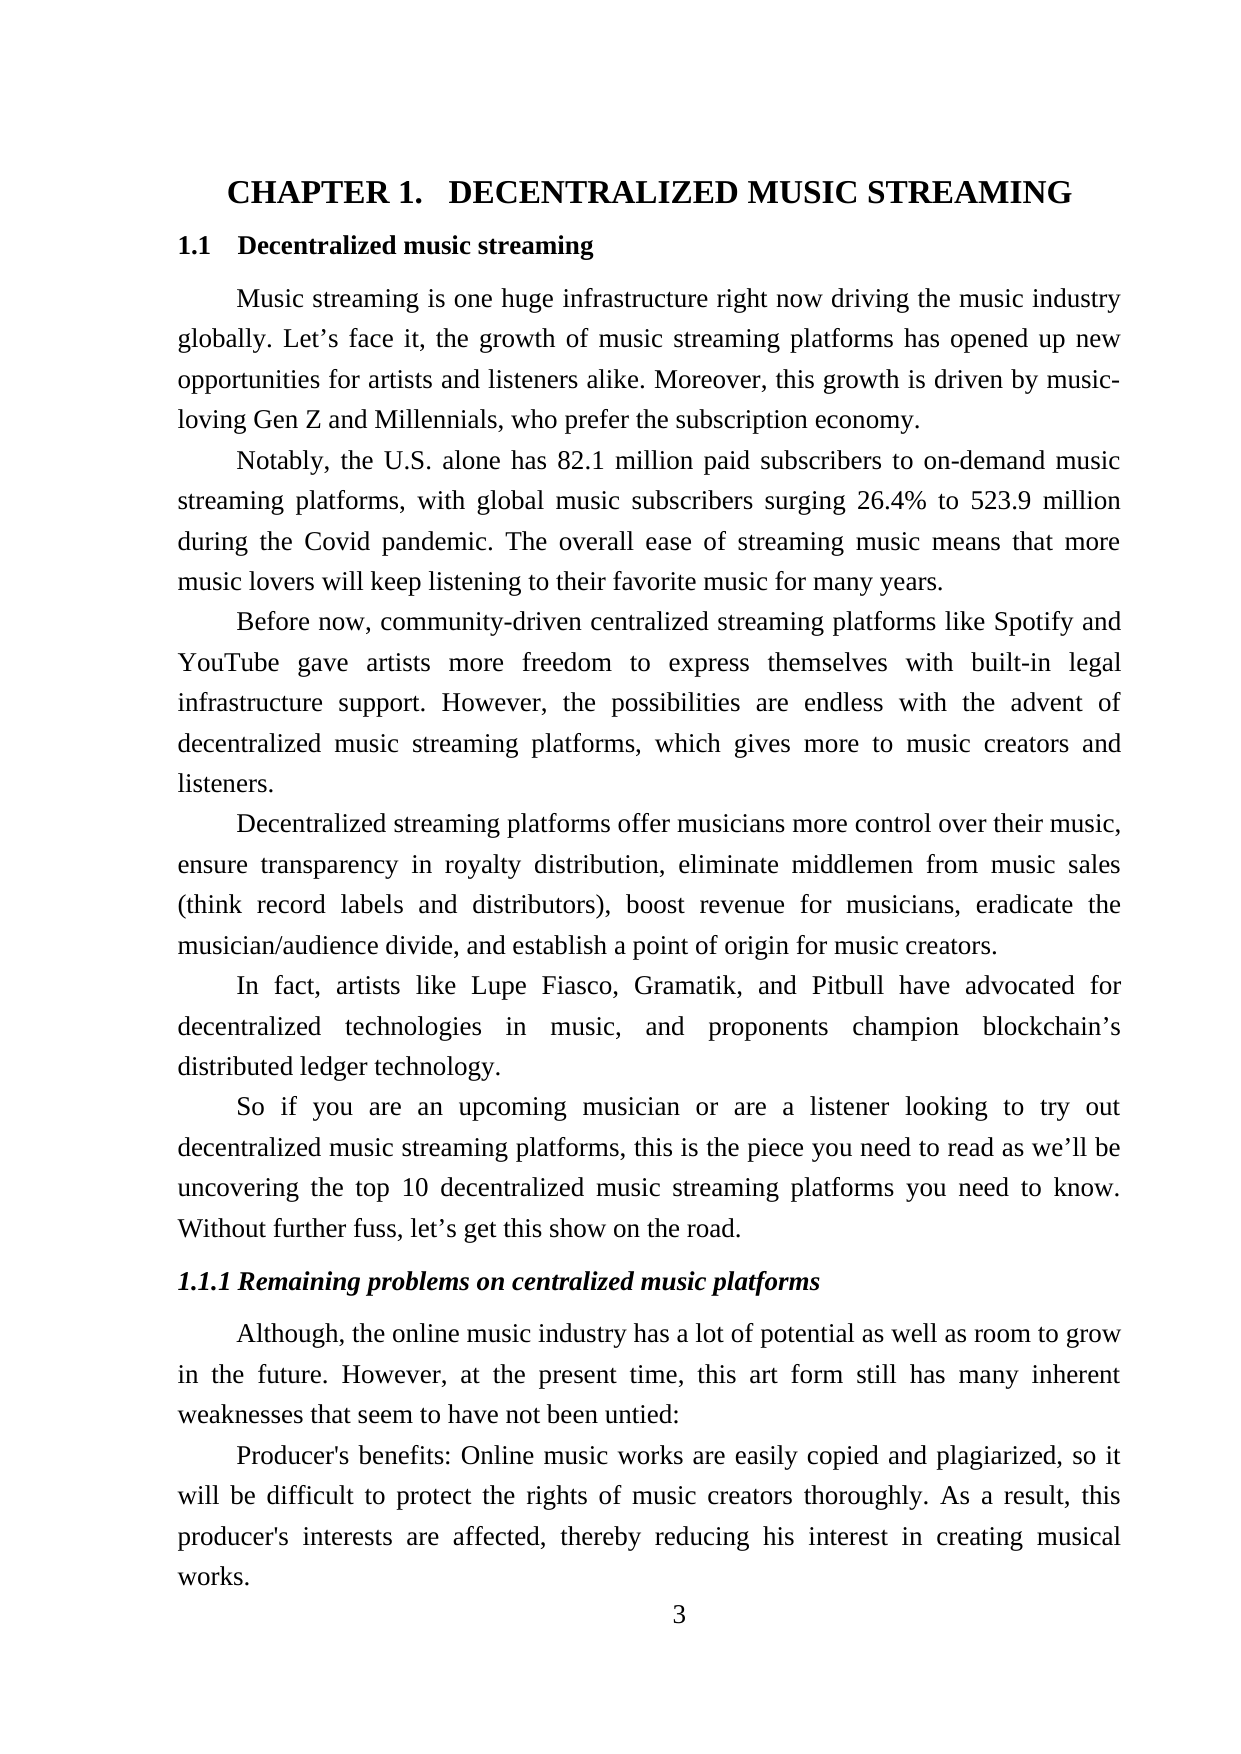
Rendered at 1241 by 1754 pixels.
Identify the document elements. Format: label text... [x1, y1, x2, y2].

text Decentralized streaming platforms offer musicians more control over their music, ensure transparency in royalty distribution, eliminate middlemen from music sales (think record labels and distributors), boost revenue for musicians, eradicate the musician/audience divide, and establish a point of origin for music creators. [177, 808, 1122, 960]
text Music streaming is one huge infrastructure right now driving the music industry globally. Let’s face it, the growth of music streaming platforms has opened up new opportunities for artists and listeners alike. Moreover, this growth is driven by music-loving Gen Z and Millennials, who prefer the subscription economy. [177, 282, 1122, 434]
text Notably, the U.S. alone has 82.1 million paid subscribers to on-demand music streaming platforms, with global music subscribers surging 26.4% to 523.9 million during the Covid pandemic. The overall ease of streaming music means that more music lovers will keep listening to their favorite music for many years. [177, 444, 1122, 596]
text Producer's benefits: Online music works are easily copied and plagiarized, so it will be difficult to protect the rights of music creators thoroughly. As a result, this producer's interests are affected, thereby reducing his interest in creating musical works. [177, 1439, 1122, 1591]
subtitle DECENTRALIZED MUSIC STREAMING [177, 173, 1122, 211]
text In fact, artists like Lupe Fiasco, Gramatik, and Pitbull have advocated for decentralized technologies in music, and proponents champion blockchain’s distributed ledger technology. [177, 969, 1122, 1081]
subtitle Decentralized music streaming [177, 229, 1122, 260]
text Although, the online music industry has a lot of potential as well as room to grow in the future. However, at the present time, this art form still has many inherent weaknesses that seem to have not been untied: [177, 1318, 1122, 1429]
subtitle Remaining problems on centralized music platforms [177, 1265, 1122, 1296]
text Before now, community-driven centralized streaming platforms like Spotify and YouTube gave artists more freedom to express themselves with built-in legal infrastructure support. However, the possibilities are endless with the advent of decentralized music streaming platforms, which gives more to music creators and listeners. [177, 606, 1122, 798]
text So if you are an upcoming musician or are a listener looking to try out decentralized music streaming platforms, this is the piece you need to read as we’ll be uncovering the top 10 decentralized music streaming platforms you need to know. Without further fuss, let’s get this show on the road. [177, 1091, 1122, 1243]
